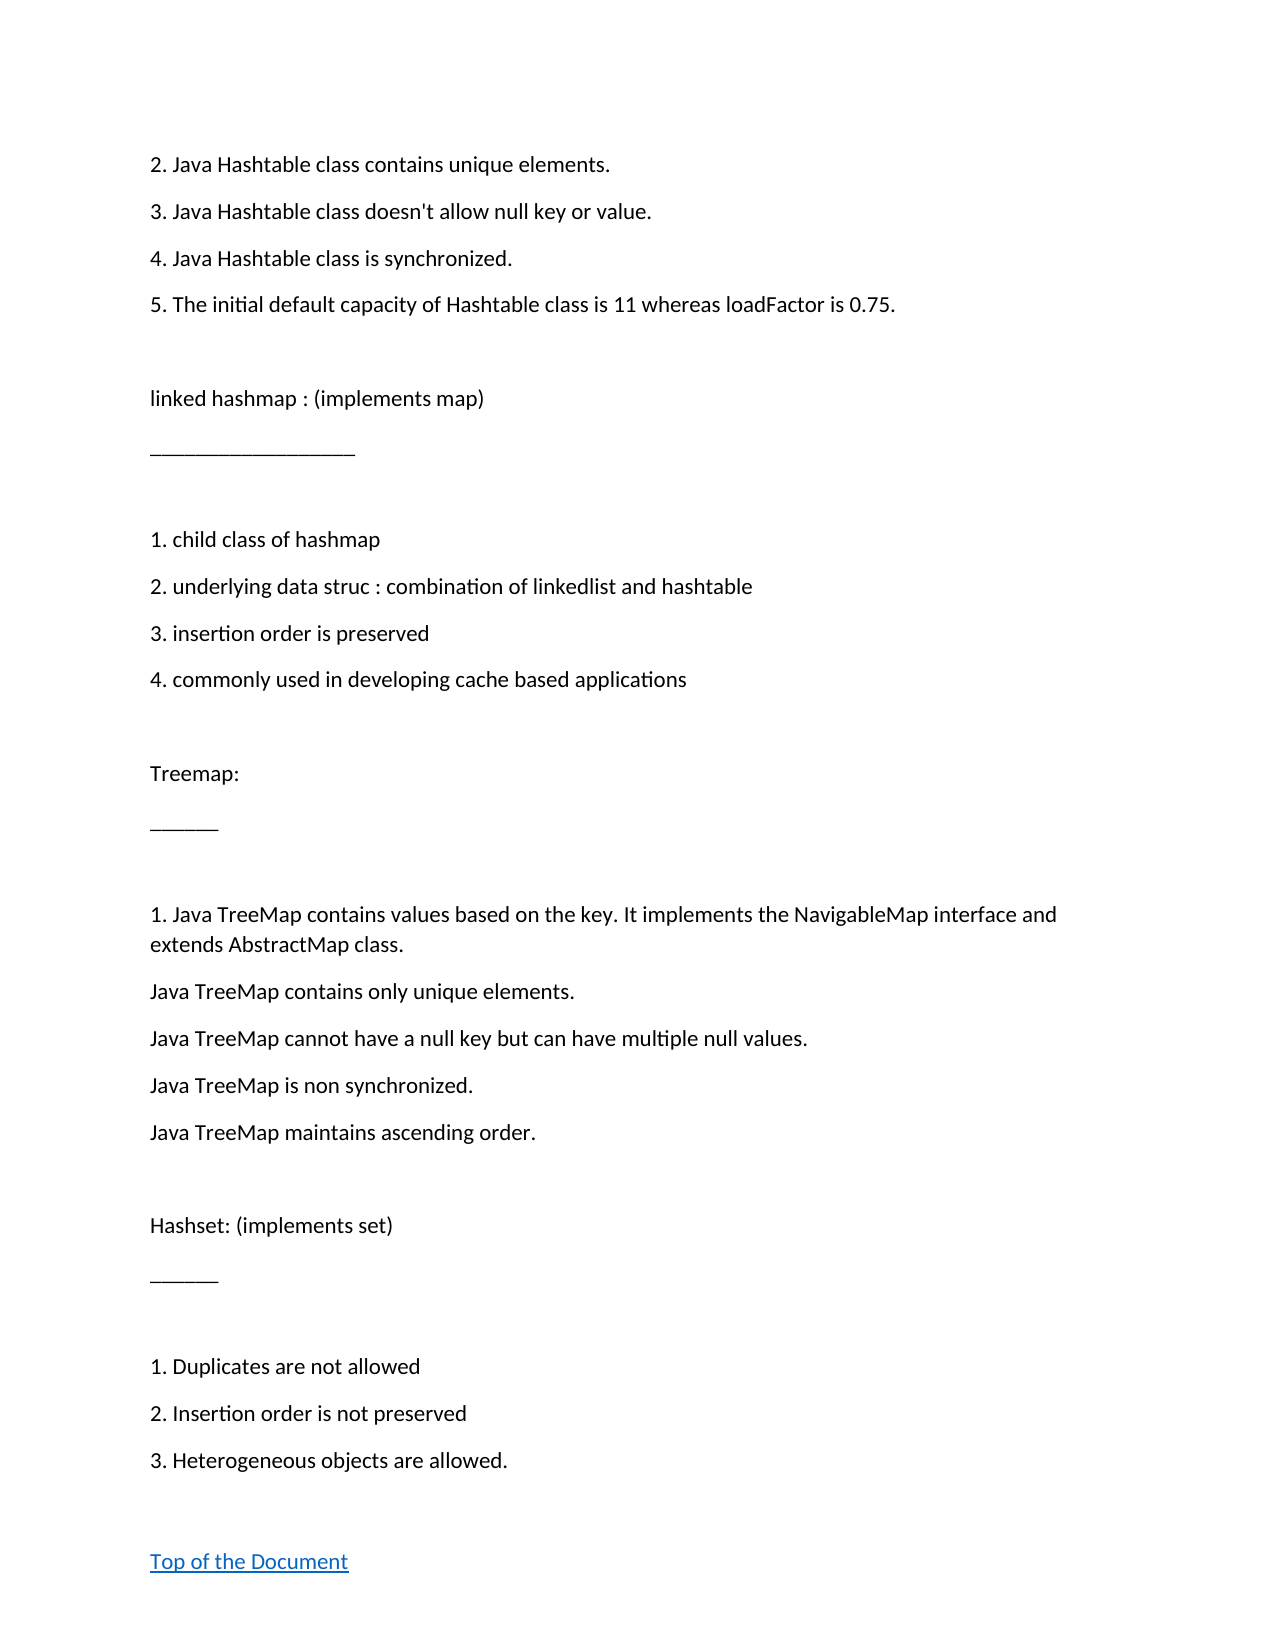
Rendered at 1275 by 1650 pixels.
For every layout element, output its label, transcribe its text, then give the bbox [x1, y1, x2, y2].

text 2. Insertion order is not preserved [150, 1399, 1125, 1427]
text 1. child class of hashmap [150, 525, 1125, 553]
text Hashset: (implements set) [150, 1211, 1125, 1239]
text Java TreeMap contains only unique elements. [150, 977, 1125, 1005]
text 4. commonly used in developing cache based applications [150, 666, 1125, 694]
text Java TreeMap is non synchronized. [150, 1071, 1125, 1099]
text __________________ [150, 431, 1125, 459]
text 4. Java Hashtable class is synchronized. [150, 244, 1125, 272]
text 3. Java Hashtable class doesn't allow null key or value. [150, 197, 1125, 225]
text ______ [150, 806, 1125, 834]
text 2. underlying data struc : combination of linkedlist and hashtable [150, 572, 1125, 600]
text ______ [150, 1258, 1125, 1286]
text Java TreeMap maintains ascending order. [150, 1118, 1125, 1146]
text Java TreeMap cannot have a null key but can have multiple null values. [150, 1024, 1125, 1052]
text 2. Java Hashtable class contains unique elements. [150, 150, 1125, 178]
text Treemap: [150, 759, 1125, 787]
text 3. insertion order is preserved [150, 619, 1125, 647]
text 3. Heterogeneous objects are allowed. [150, 1446, 1125, 1474]
text 5. The initial default capacity of Hashtable class is 11 whereas loadFactor is 0.75. [150, 291, 1125, 319]
text 1. Java TreeMap contains values based on the key. It implements the NavigableMap interface and extends AbstractMap class. [150, 900, 1125, 958]
text 1. Duplicates are not allowed [150, 1352, 1125, 1380]
text linked hashmap : (implements map) [150, 384, 1125, 412]
